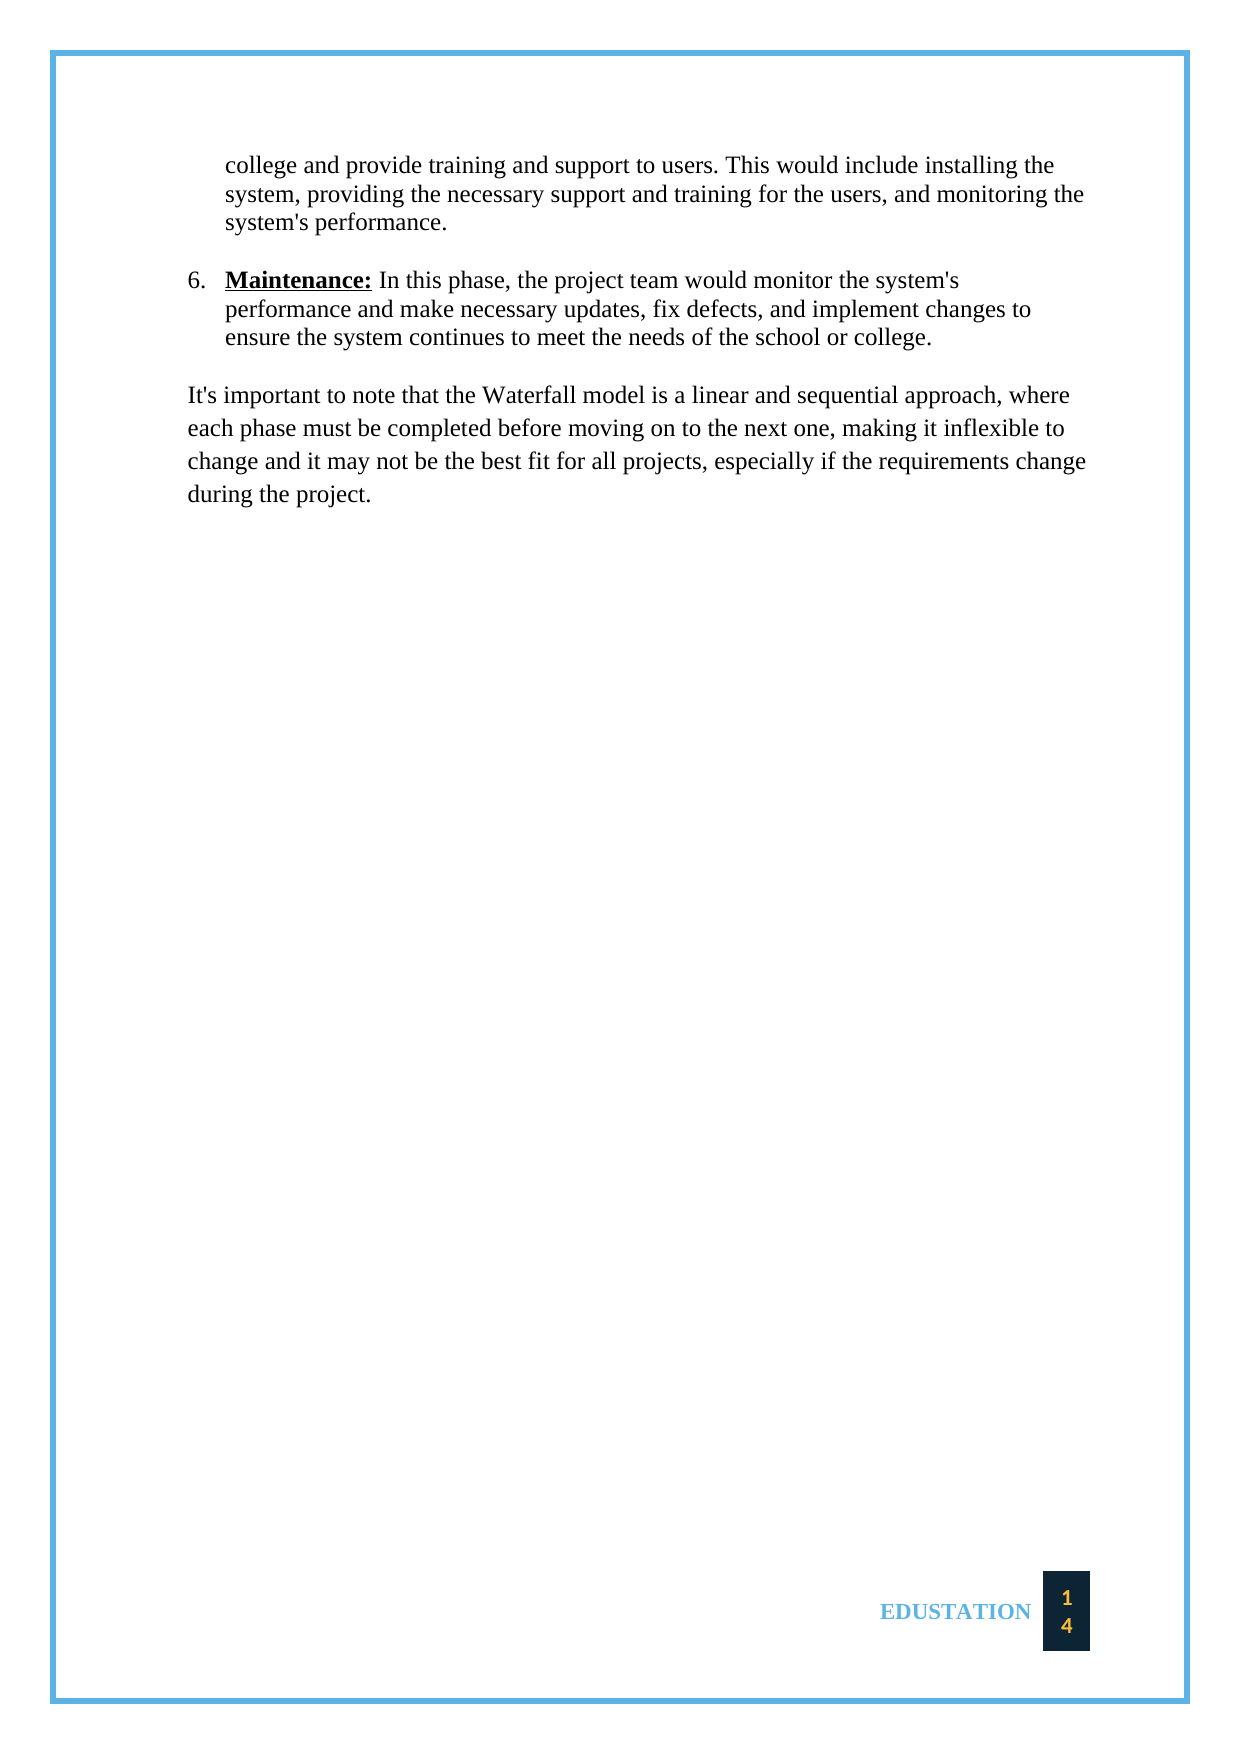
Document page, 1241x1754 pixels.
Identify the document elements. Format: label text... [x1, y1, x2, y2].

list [187, 150, 1090, 236]
list Maintenance: In this phase, the project team would monitor the system's performance and make necessary updates, fix defects, and implement changes to ensure the system continues to meet the needs of the school or college. [187, 265, 1090, 351]
text It's important to note that the Waterfall model is a linear and sequential approach, where each phase must be completed before moving on to the next one, making it inflexible to change and it may not be the best fit for all projects, especially if the requirements change during the project. [187, 380, 1090, 508]
